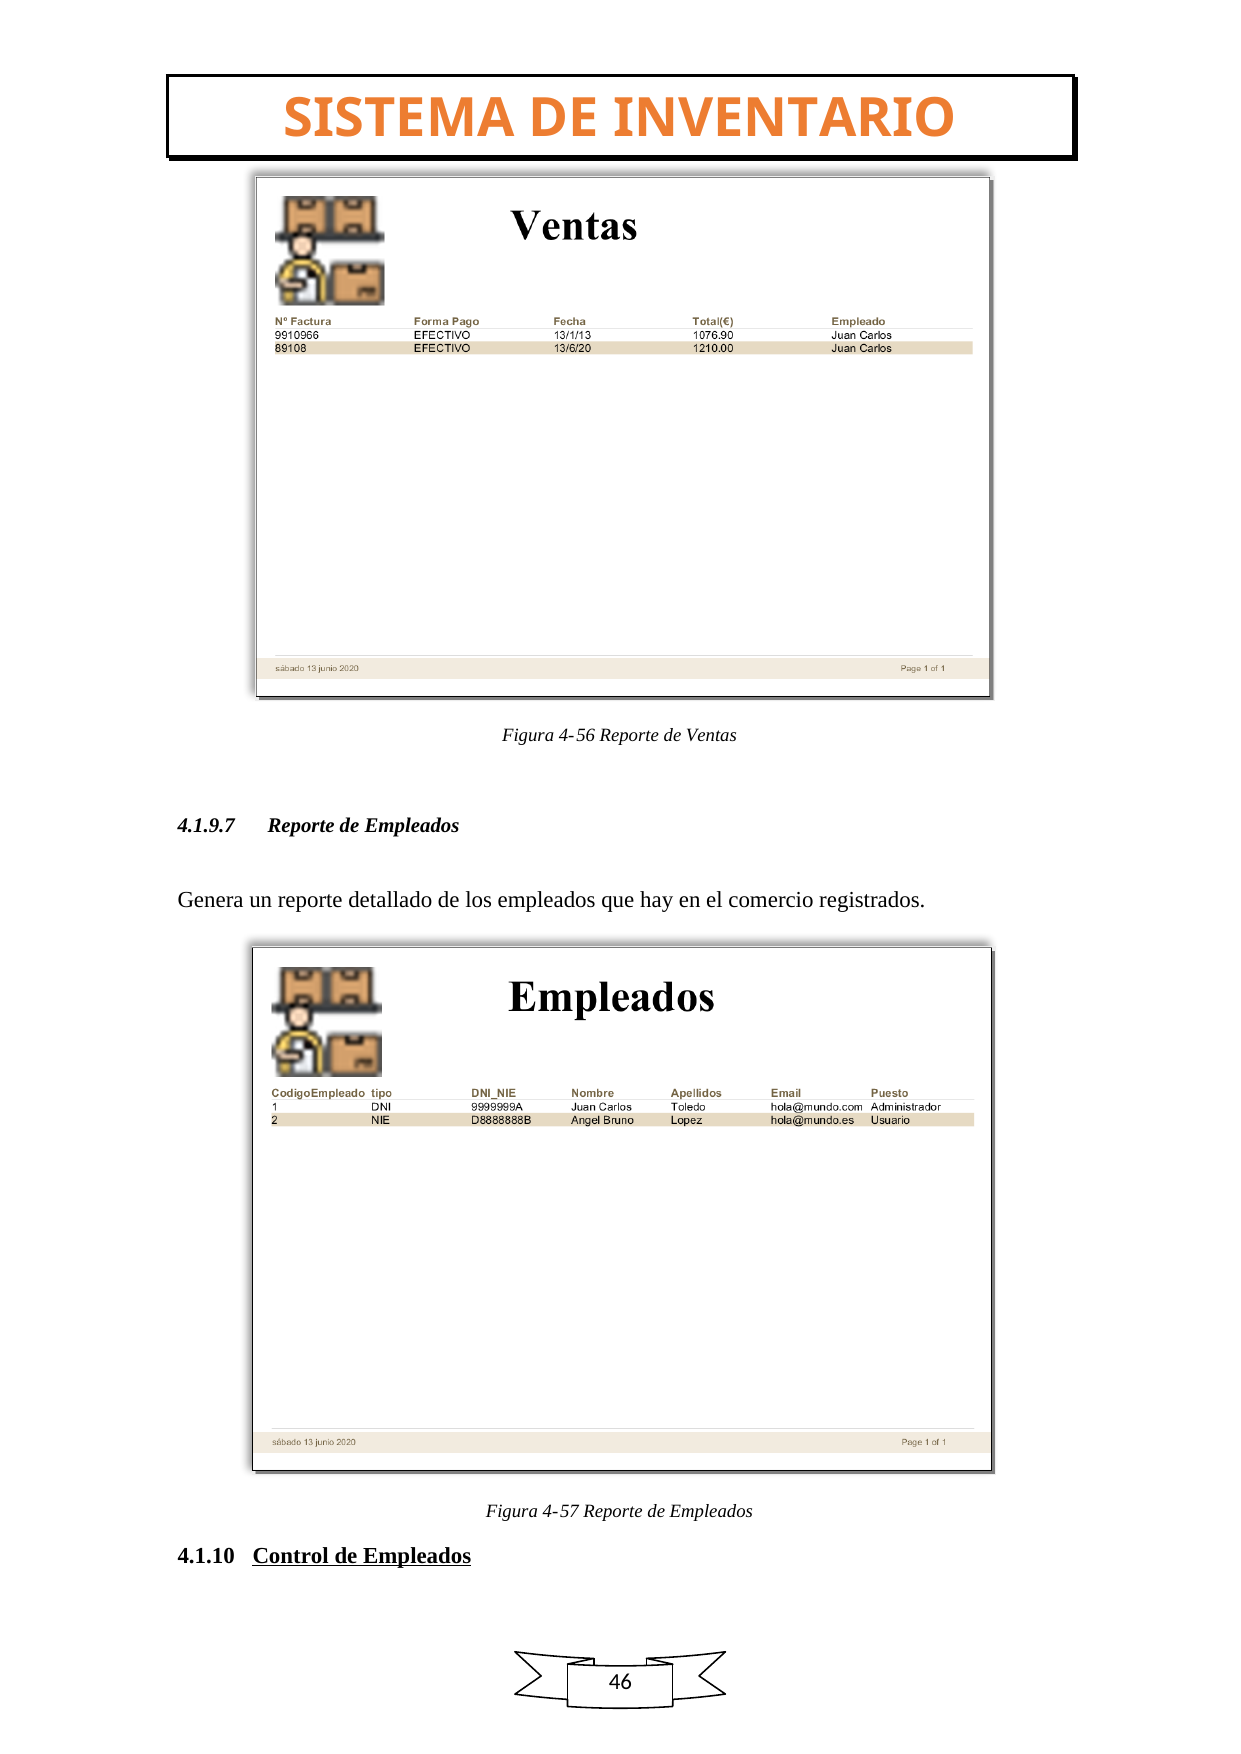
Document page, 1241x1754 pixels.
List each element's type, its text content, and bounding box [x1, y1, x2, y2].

picture [252, 946, 996, 1475]
picture [255, 176, 995, 701]
text Genera un reporte detallado de los empleados que hay en el comercio registrados. [177, 886, 1063, 912]
subtitle Control de Empleados [177, 1542, 1063, 1569]
subtitle Reporte de Empleados [177, 813, 1063, 837]
